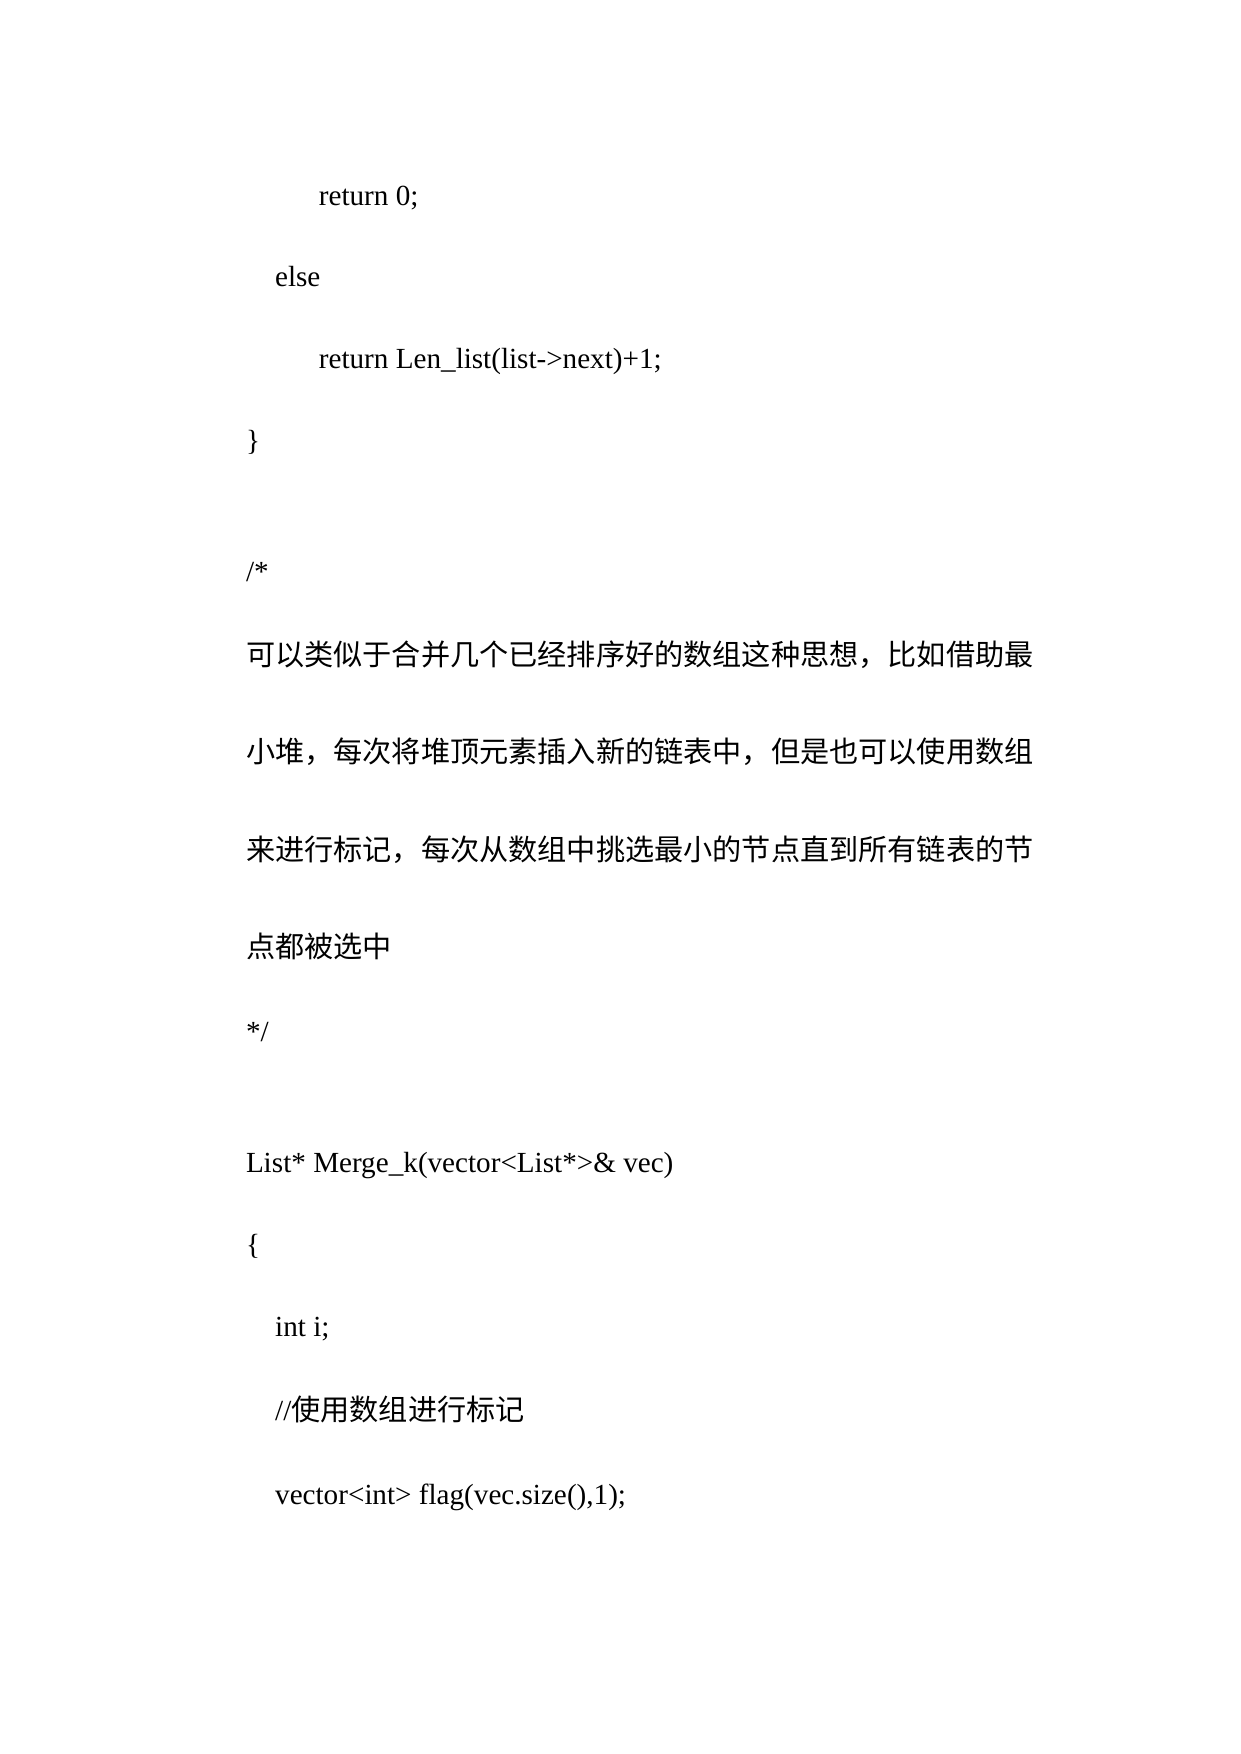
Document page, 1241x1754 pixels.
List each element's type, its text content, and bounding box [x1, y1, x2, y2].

text int i; [246, 1293, 1053, 1358]
text vector<int> flag(vec.size(),1); [246, 1461, 1053, 1526]
text } [246, 407, 1053, 472]
text /* [246, 538, 1053, 603]
text //使用数组进行标记 [246, 1375, 1053, 1440]
text 可以类似于合并几个已经排序好的数组这种思想，比如借助最小堆，每次将堆顶元素插入新的链表中，但是也可以使用数组来进行标记，每次从数组中挑选最小的节点直到所有链表的节点都被选中 [246, 620, 1053, 978]
text List* Merge_k(vector<List*>& vec) [246, 1130, 1053, 1195]
text else [246, 244, 1053, 309]
text return 0; [246, 162, 1053, 227]
text { [246, 1212, 1053, 1277]
text return Len_list(list->next)+1; [246, 326, 1053, 391]
text */ [246, 999, 1053, 1064]
